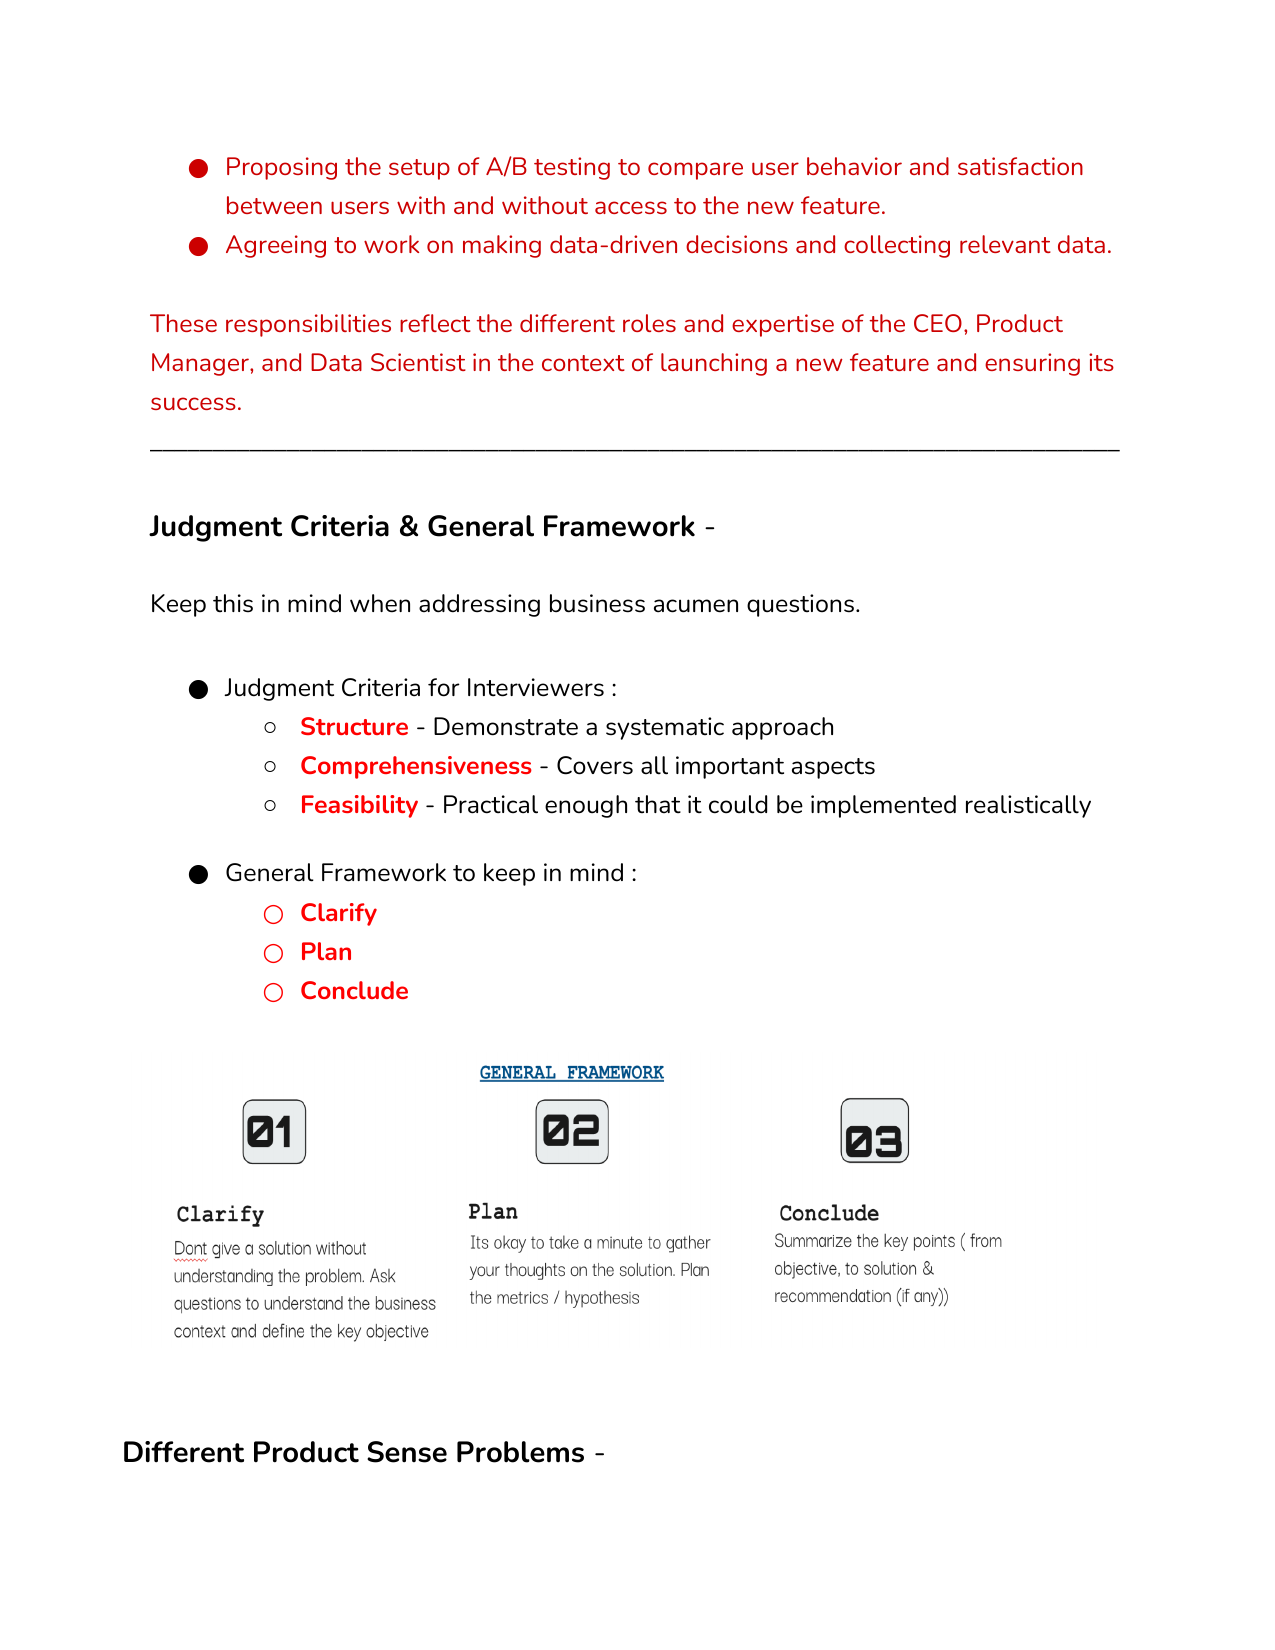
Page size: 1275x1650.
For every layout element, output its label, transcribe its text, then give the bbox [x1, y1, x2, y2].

picture [121, 1052, 1097, 1348]
list Comprehensiveness - Covers all important aspects [262, 749, 1125, 783]
list Feasibility - Practical enough that it could be implemented realistically [262, 788, 1125, 853]
text ______________________________________________________________________________ [150, 424, 1125, 455]
list Agreeing to work on making data-driven decisions and collecting relevant data. [187, 228, 1125, 262]
text These responsibilities reflect the different roles and expertise of the CEO, Product Manager, and Data Scientist in the context of launching a new feature and ensuring its success. [150, 307, 1125, 419]
list Clarify [262, 896, 1125, 930]
list Plan [262, 935, 1125, 969]
list Proposing the setup of A/B testing to compare user behavior and satisfaction between users with and without access to the new feature. [187, 150, 1125, 223]
subtitle Judgment Criteria & General Framework - [150, 507, 1125, 547]
list General Framework to keep in mind : [187, 856, 1125, 891]
text Different Product Sense Problems - [122, 1433, 1125, 1473]
list Structure - Demonstrate a systematic approach [262, 710, 1125, 744]
list Judgment Criteria for Interviewers : [187, 671, 1125, 705]
subtitle Keep this in mind when addressing business acumen questions. [150, 587, 1125, 621]
list Conclude [262, 974, 1125, 1008]
